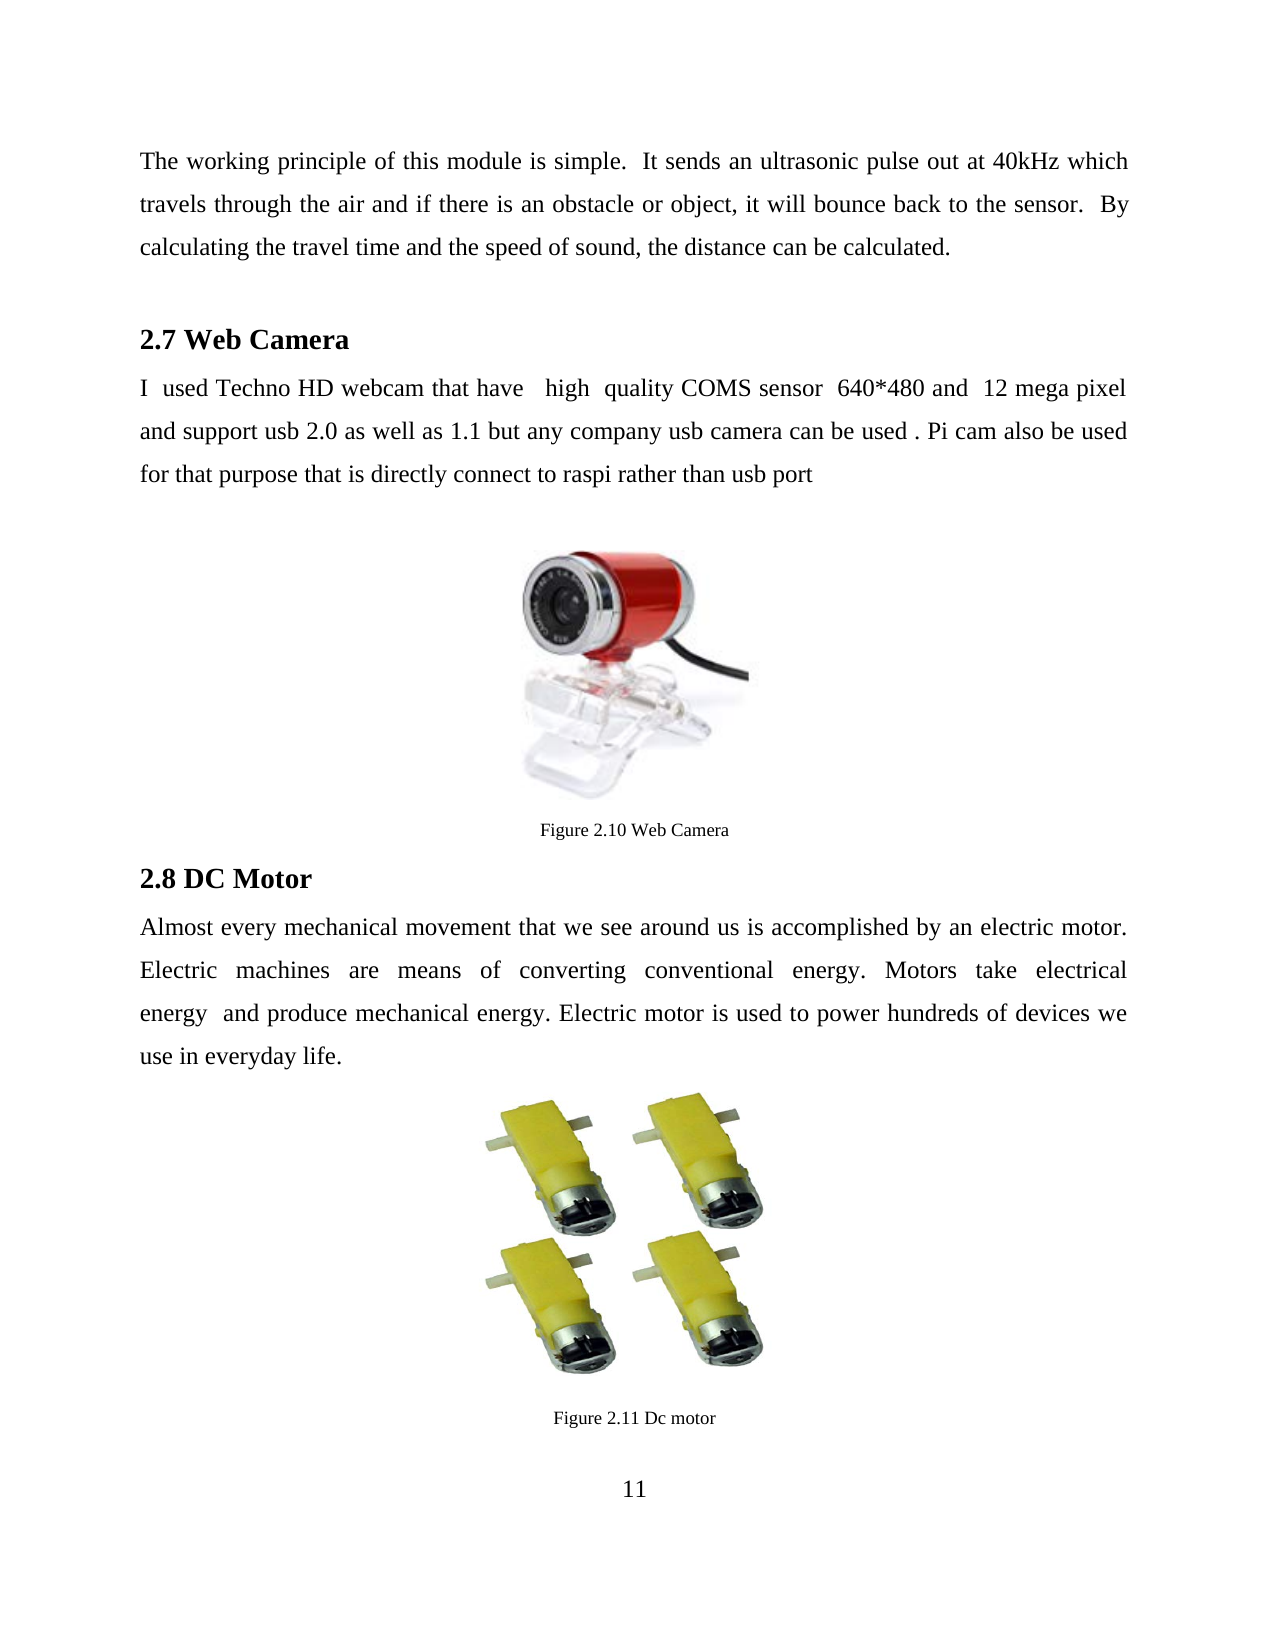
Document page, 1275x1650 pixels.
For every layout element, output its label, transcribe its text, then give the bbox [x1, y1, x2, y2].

text The working principle of this module is simple. It sends an ultrasonic pulse out at 40kHz which travels through the air and if there is an obstacle or object, it will bounce back to the sensor. By calculating the travel time and the speed of sound, the distance can be calculated. [139, 146, 1129, 261]
text Almost every mechanical movement that we see around us is accomplished by an electric motor. Electric machines are means of converting conventional energy. Motors take electrical energy and produce mechanical energy. Electric motor is used to power hundreds of devices we use in everyday life. [139, 912, 1129, 1070]
subtitle DC Motor [139, 861, 1129, 895]
picture [509, 550, 760, 800]
picture [466, 1084, 802, 1388]
subtitle Web Camera [139, 322, 1129, 356]
text I used Techno HD webcam that have high quality COMS sensor 640*480 and 12 mega pixel and support usb 2.0 as well as 1.1 but any company usb camera can be used . Pi cam also be used for that purpose that is directly connect to raspi rather than usb port [139, 373, 1129, 488]
